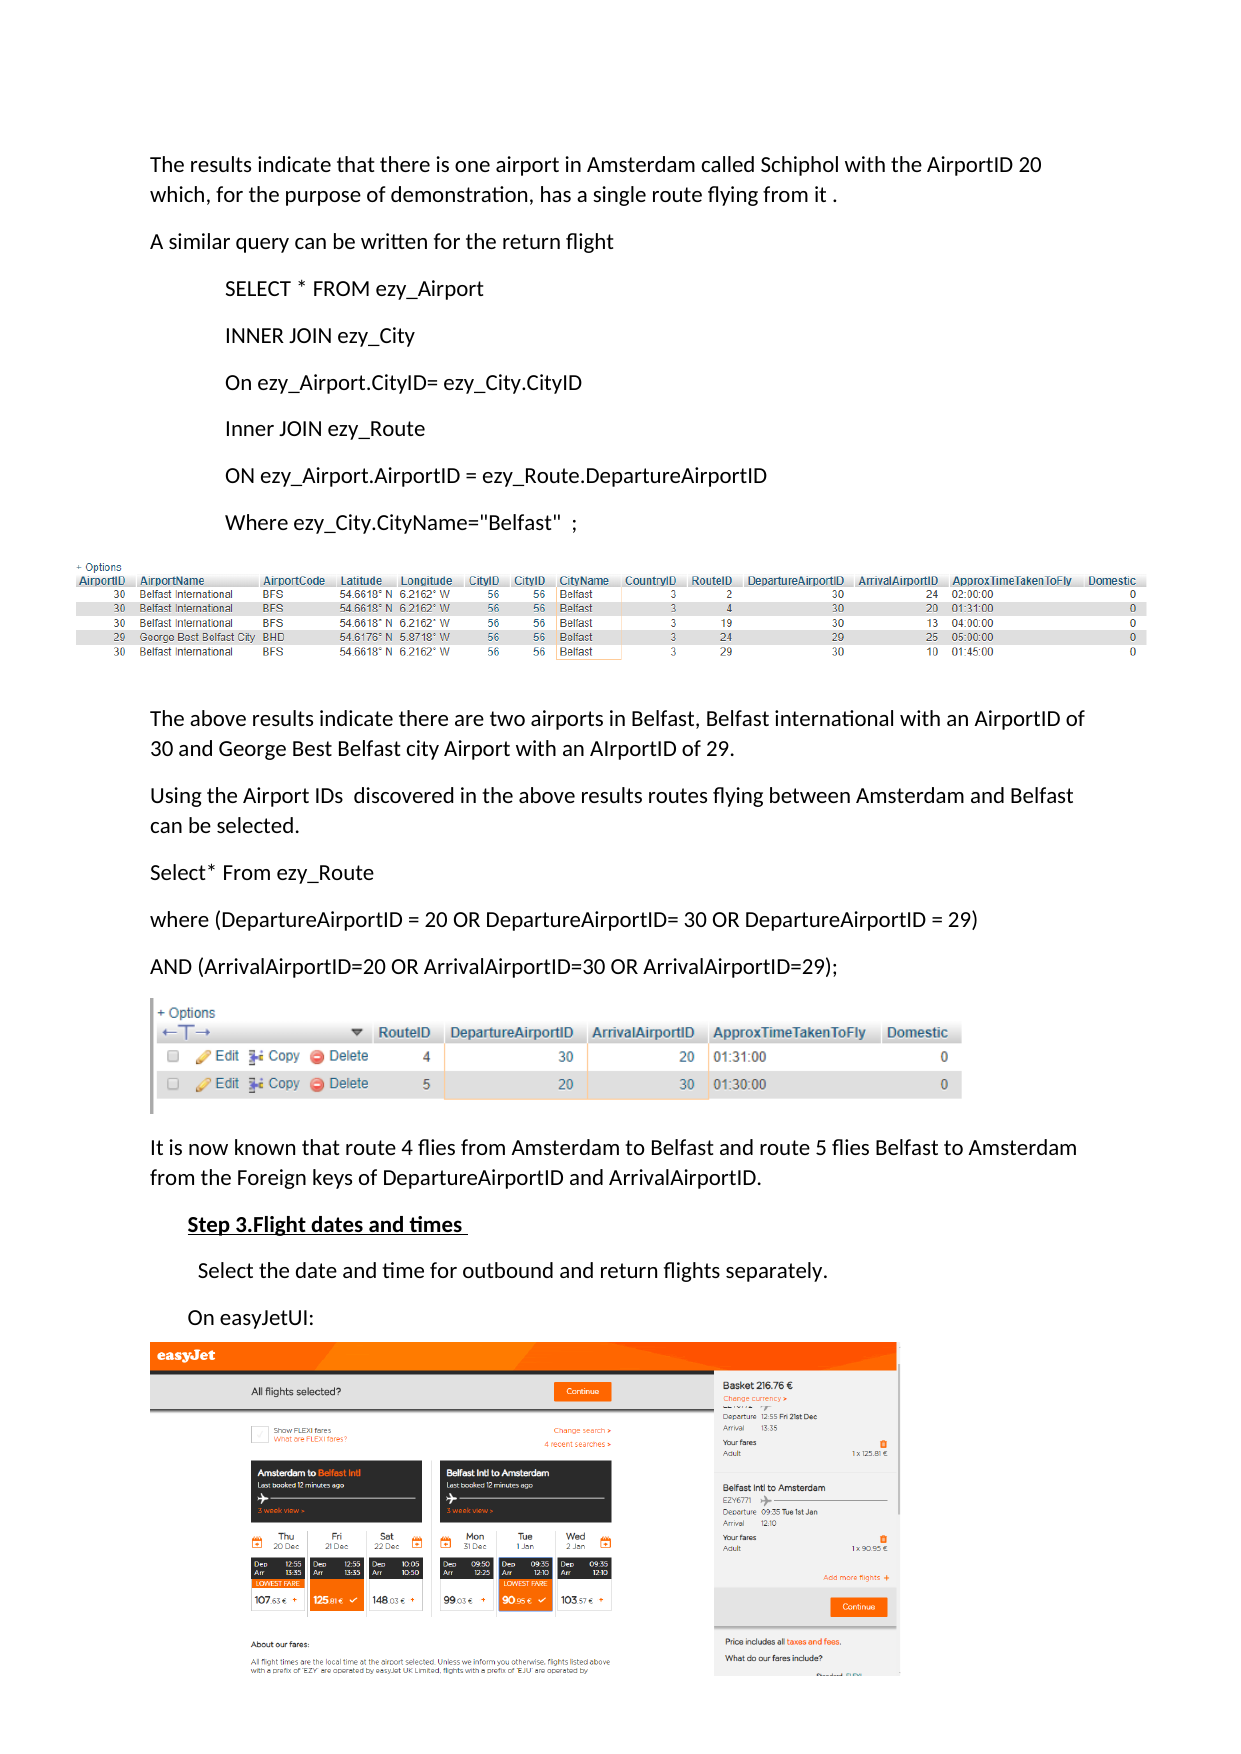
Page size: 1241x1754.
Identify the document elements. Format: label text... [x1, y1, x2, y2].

text On easyJetUI: [187, 1303, 1090, 1332]
text Step 3.Flight dates and times [187, 1210, 1090, 1238]
picture [75, 556, 1165, 683]
text Select the date and time for outbound and return flights separately. [187, 1257, 1090, 1285]
text The results indicate that there is one airport in Amsterdam called Schiphol with the AirportID 20 which, for the purpose of demonstration, has a single route flying from it . [150, 150, 1090, 208]
text where (DepartureAirportID = 20 OR DepartureAirportID= 30 OR DepartureAirportID = 29) [150, 905, 1090, 933]
text AND (ArrivalAirportID=20 OR ArrivalAirportID=30 OR ArrivalAirportID=29); [150, 952, 1090, 980]
picture [150, 998, 972, 1114]
text Using the Airport IDs discovered in the above results routes flying between Amsterdam and Belfast can be selected. [150, 781, 1090, 839]
picture [150, 1342, 901, 1676]
text ON ezy_Airport.AirportID = ezy_Route.DepartureAirportID [225, 461, 1090, 489]
text Select* From ezy_Route [150, 858, 1090, 886]
text Where ezy_City.CityName="Belfast" ; [225, 508, 1090, 536]
text It is now known that route 4 flies from Amsterdam to Belfast and route 5 flies Belfast to Amsterdam from the Foreign keys of DepartureAirportID and ArrivalAirportID. [150, 1133, 1090, 1191]
text SELECT * FROM ezy_Airport [225, 274, 1090, 302]
text On ezy_Airport.CityID= ezy_City.CityID [225, 368, 1090, 396]
text The above results indicate there are two airports in Belfast, Belfast international with an AirportID of 30 and George Best Belfast city Airport with an AIrportID of 29. [150, 683, 1090, 762]
text A similar query can be written for the return flight [150, 227, 1090, 255]
text Inner JOIN ezy_Route [225, 414, 1090, 443]
text INNER JOIN ezy_City [225, 321, 1090, 349]
